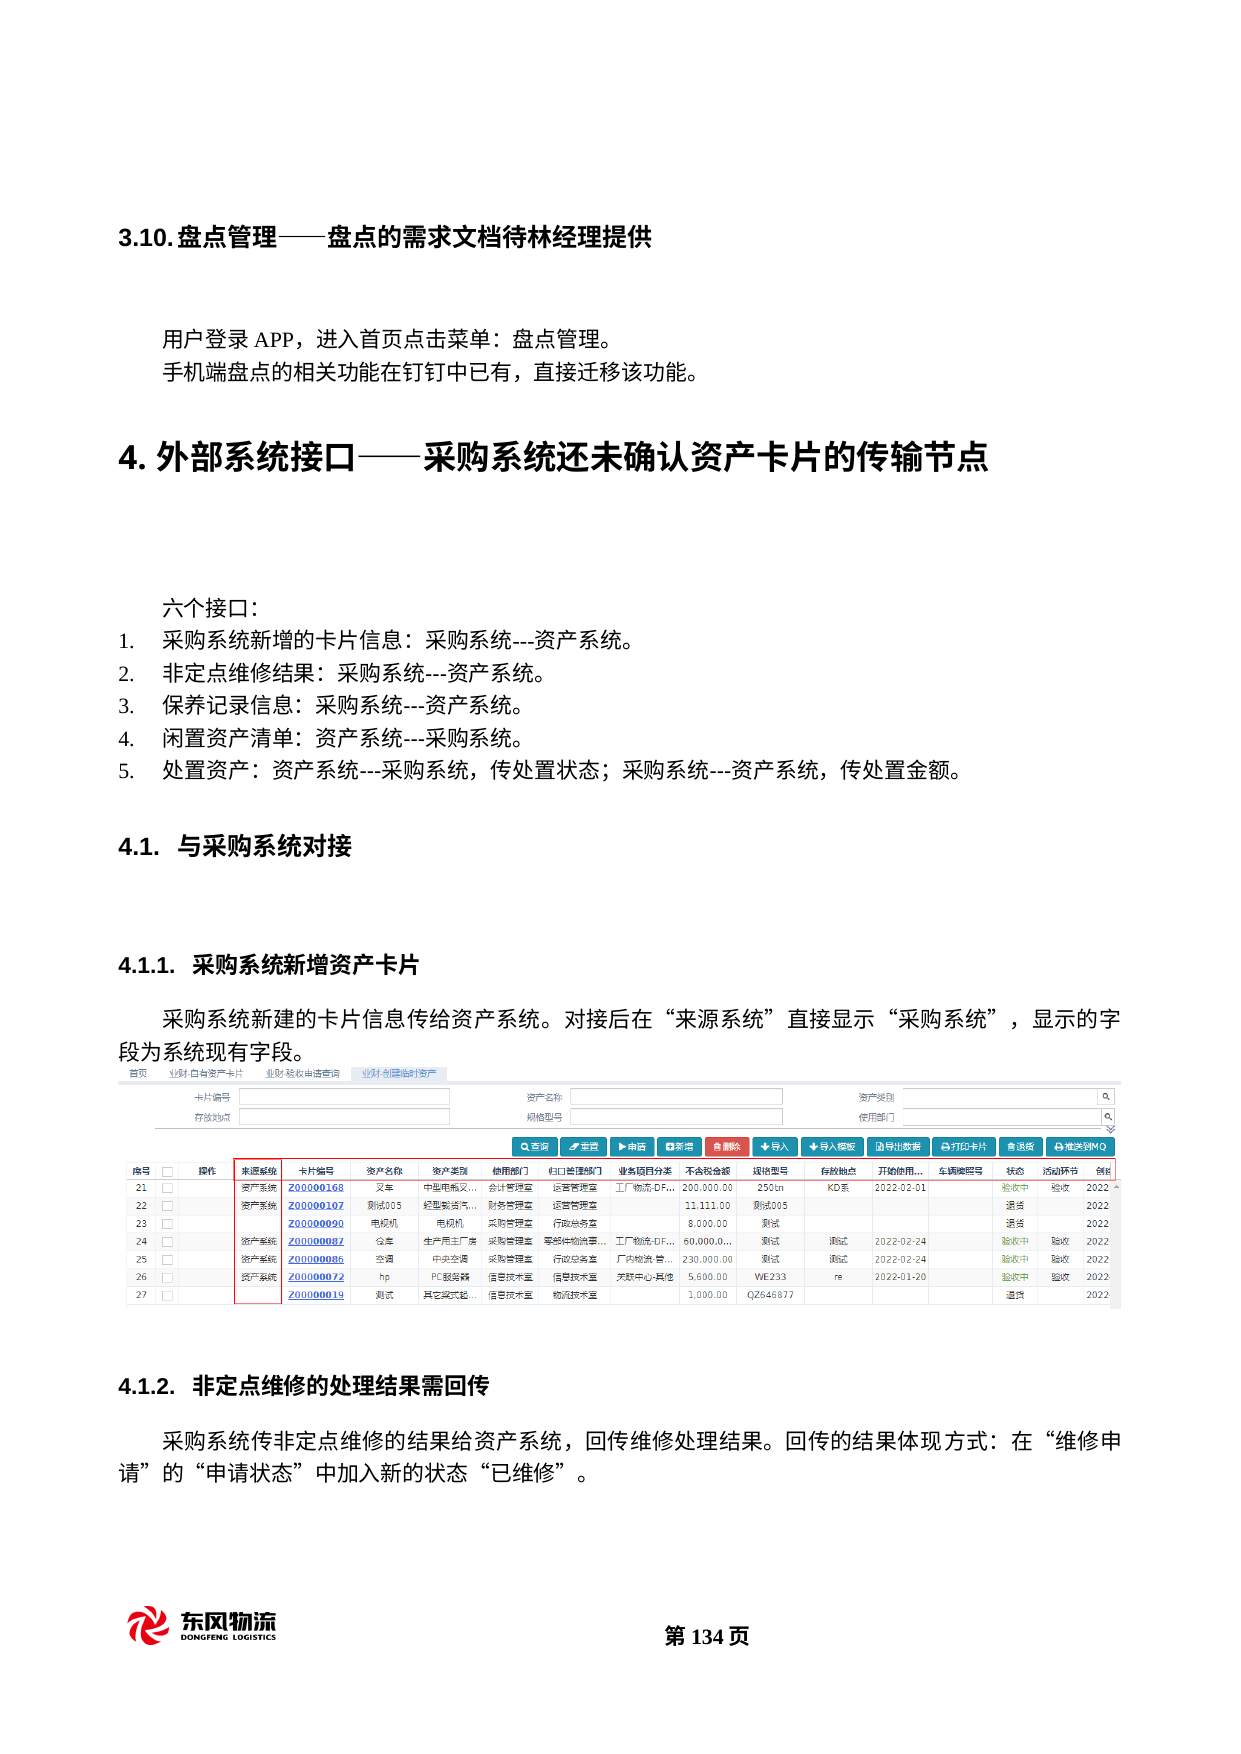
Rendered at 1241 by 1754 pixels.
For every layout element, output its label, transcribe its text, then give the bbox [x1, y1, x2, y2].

text 六个接口： [118, 590, 1122, 623]
subtitle 与采购系统对接 [118, 812, 1122, 877]
text 采购系统传非定点维修的结果给资产系统，回传维修处理结果。回传的结果体现方式：在“维修申请”的“申请状态”中加入新的状态“已维修”。 [118, 1423, 1122, 1488]
subtitle 采购系统新增资产卡片 [118, 931, 1122, 996]
picture [118, 1067, 1121, 1309]
text 采购系统新建的卡片信息传给资产系统。对接后在“来源系统”直接显示“采购系统”，显示的字段为系统现有字段。 [118, 1002, 1122, 1067]
picture [127, 1606, 276, 1645]
subtitle 非定点维修的处理结果需回传 [118, 1352, 1122, 1417]
subtitle 盘点管理——盘点的需求文档待林经理提供 [118, 203, 1122, 268]
list 处置资产：资产系统---采购系统，传处置状态；采购系统---资产系统，传处置金额。 [118, 753, 1122, 785]
list 闲置资产清单：资产系统---采购系统。 [118, 720, 1122, 753]
subtitle 外部系统接口——采购系统还未确认资产卡片的传输节点 [118, 422, 1122, 487]
list 非定点维修结果：采购系统---资产系统。 [118, 655, 1122, 688]
list 采购系统新增的卡片信息：采购系统---资产系统。 [118, 623, 1122, 655]
list 保养记录信息：采购系统---资产系统。 [118, 688, 1122, 720]
text 手机端盘点的相关功能在钉钉中已有，直接迁移该功能。 [118, 354, 1122, 387]
text 用户登录APP，进入首页点击菜单：盘点管理。 [118, 322, 1122, 354]
